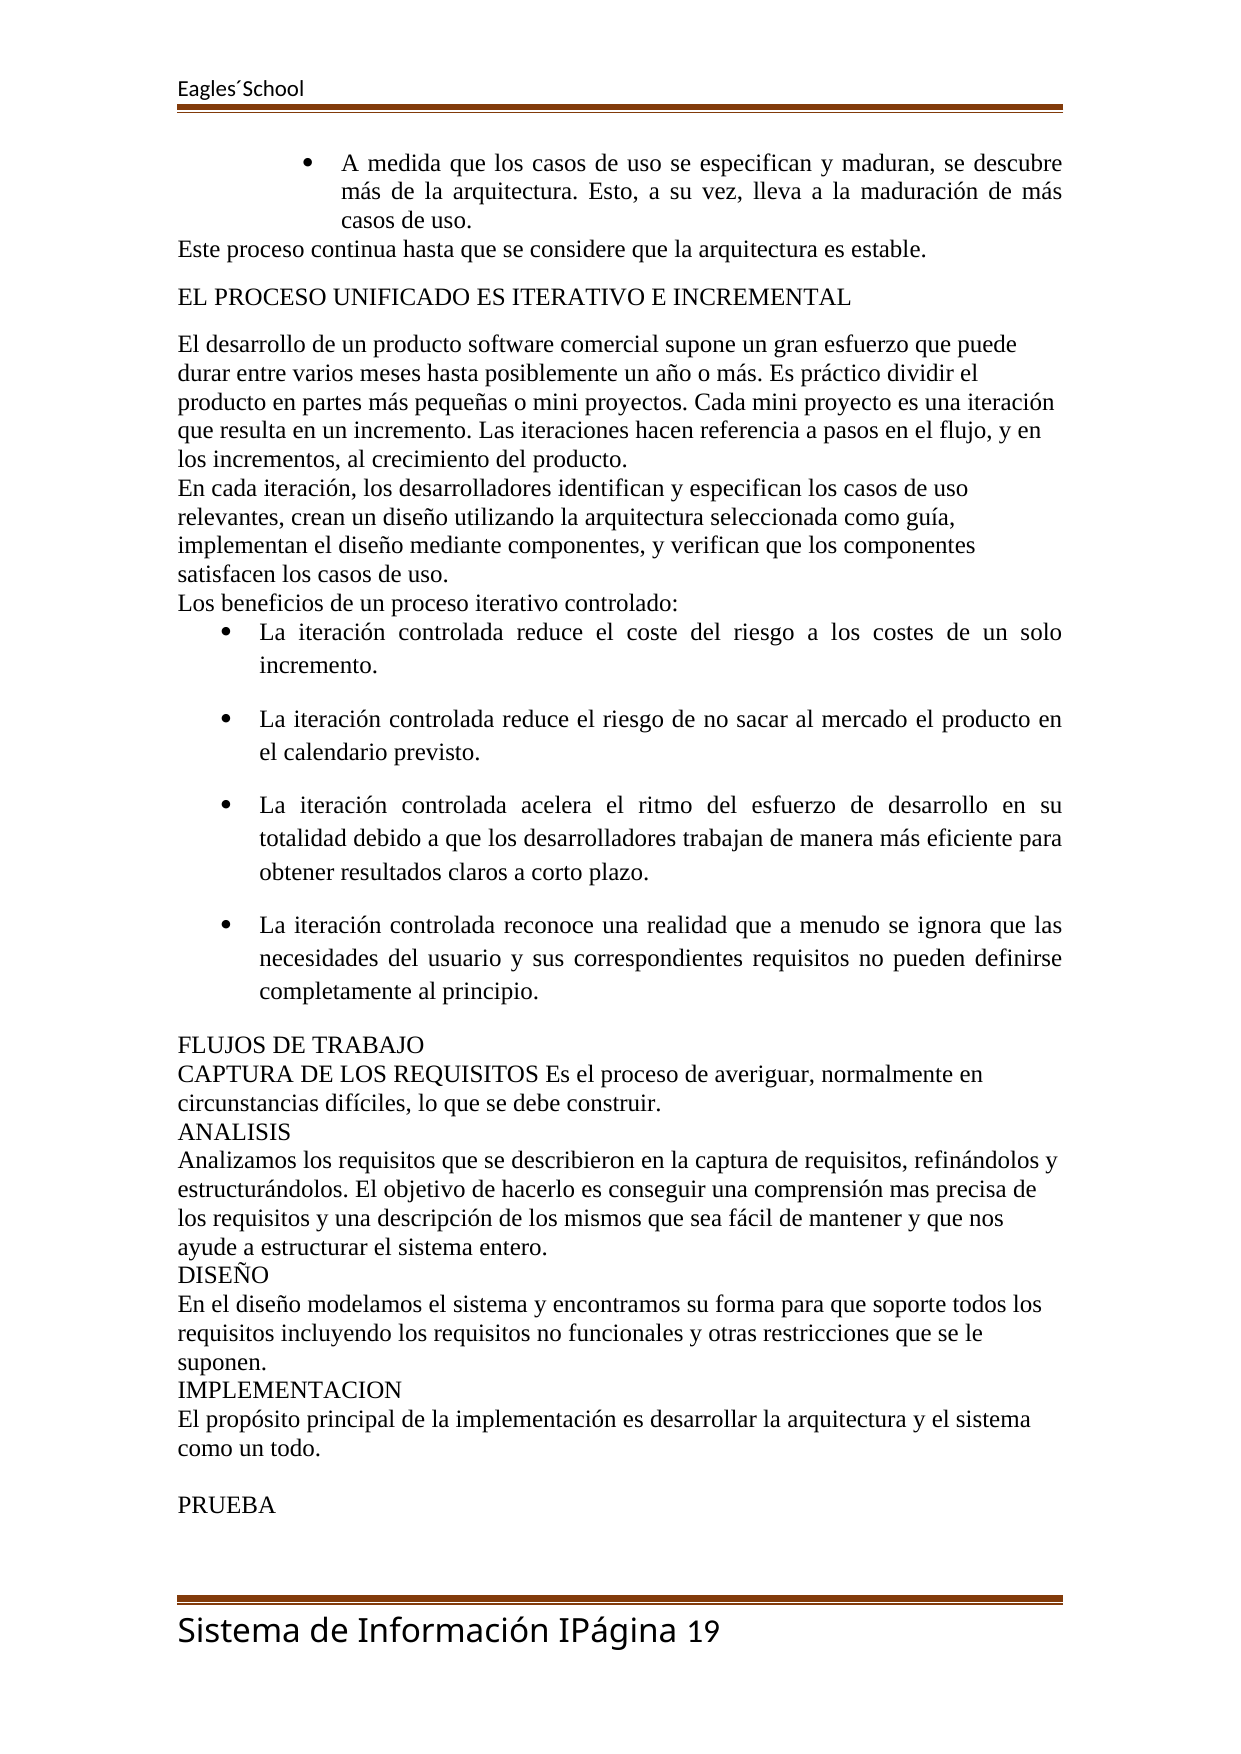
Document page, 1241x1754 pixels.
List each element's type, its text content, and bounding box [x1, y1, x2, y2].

list La iteración controlada acelera el ritmo del esfuerzo de desarrollo en su totalidad debido a que los desarrolladores trabajan de manera más eficiente para obtener resultados claros a corto plazo. [222, 791, 1063, 885]
list La iteración controlada reduce el riesgo de no sacar al mercado el producto en el calendario previsto. [222, 704, 1063, 765]
text IMPLEMENTACION [177, 1375, 1063, 1404]
text FLUJOS DE TRABAJO [177, 1030, 1063, 1059]
list La iteración controlada reconoce una realidad que a menudo se ignora que las necesidades del usuario y sus correspondientes requisitos no pueden definirse completamente al principio. [222, 910, 1063, 1005]
text Los beneficios de un proceso iterativo controlado: [177, 588, 1063, 617]
text Este proceso continua hasta que se considere que la arquitectura es estable. [177, 234, 1063, 263]
text Analizamos los requisitos que se describieron en la captura de requisitos, refinándolos y estructurándolos. El objetivo de hacerlo es conseguir una comprensión mas precisa de los requisitos y una descripción de los mismos que sea fácil de mantener y que nos ayude a estructurar el sistema entero. [177, 1145, 1063, 1260]
text El desarrollo de un producto software comercial supone un gran esfuerzo que puede durar entre varios meses hasta posiblemente un año o más. Es práctico dividir el producto en partes más pequeñas o mini proyectos. Cada mini proyecto es una iteración que resulta en un incremento. Las iteraciones hacen referencia a pasos en el flujo, y en los incrementos, al crecimiento del producto. [177, 329, 1063, 473]
text DISEÑO [177, 1260, 1063, 1289]
text El propósito principal de la implementación es desarrollar la arquitectura y el sistema como un todo. [177, 1404, 1063, 1462]
text En el diseño modelamos el sistema y encontramos su forma para que soporte todos los requisitos incluyendo los requisitos no funcionales y otras restricciones que se le suponen. [177, 1289, 1063, 1375]
text ANALISIS [177, 1117, 1063, 1145]
list A medida que los casos de uso se especifican y maduran, se descubre más de la arquitectura. Esto, a su vez, lleva a la maduración de más casos de uso. [303, 148, 1063, 234]
text PRUEBA [177, 1490, 1063, 1519]
text En cada iteración, los desarrolladores identifican y especifican los casos de uso relevantes, crean un diseño utilizando la arquitectura seleccionada como guía, implementan el diseño mediante componentes, y verifican que los componentes satisfacen los casos de uso. [177, 473, 1063, 588]
text EL PROCESO UNIFICADO ES ITERATIVO E INCREMENTAL [177, 282, 1063, 310]
list La iteración controlada reduce el coste del riesgo a los costes de un solo incremento. [222, 617, 1063, 678]
text CAPTURA DE LOS REQUISITOS Es el proceso de averiguar, normalmente en circunstancias difíciles, lo que se debe construir. [177, 1059, 1063, 1117]
